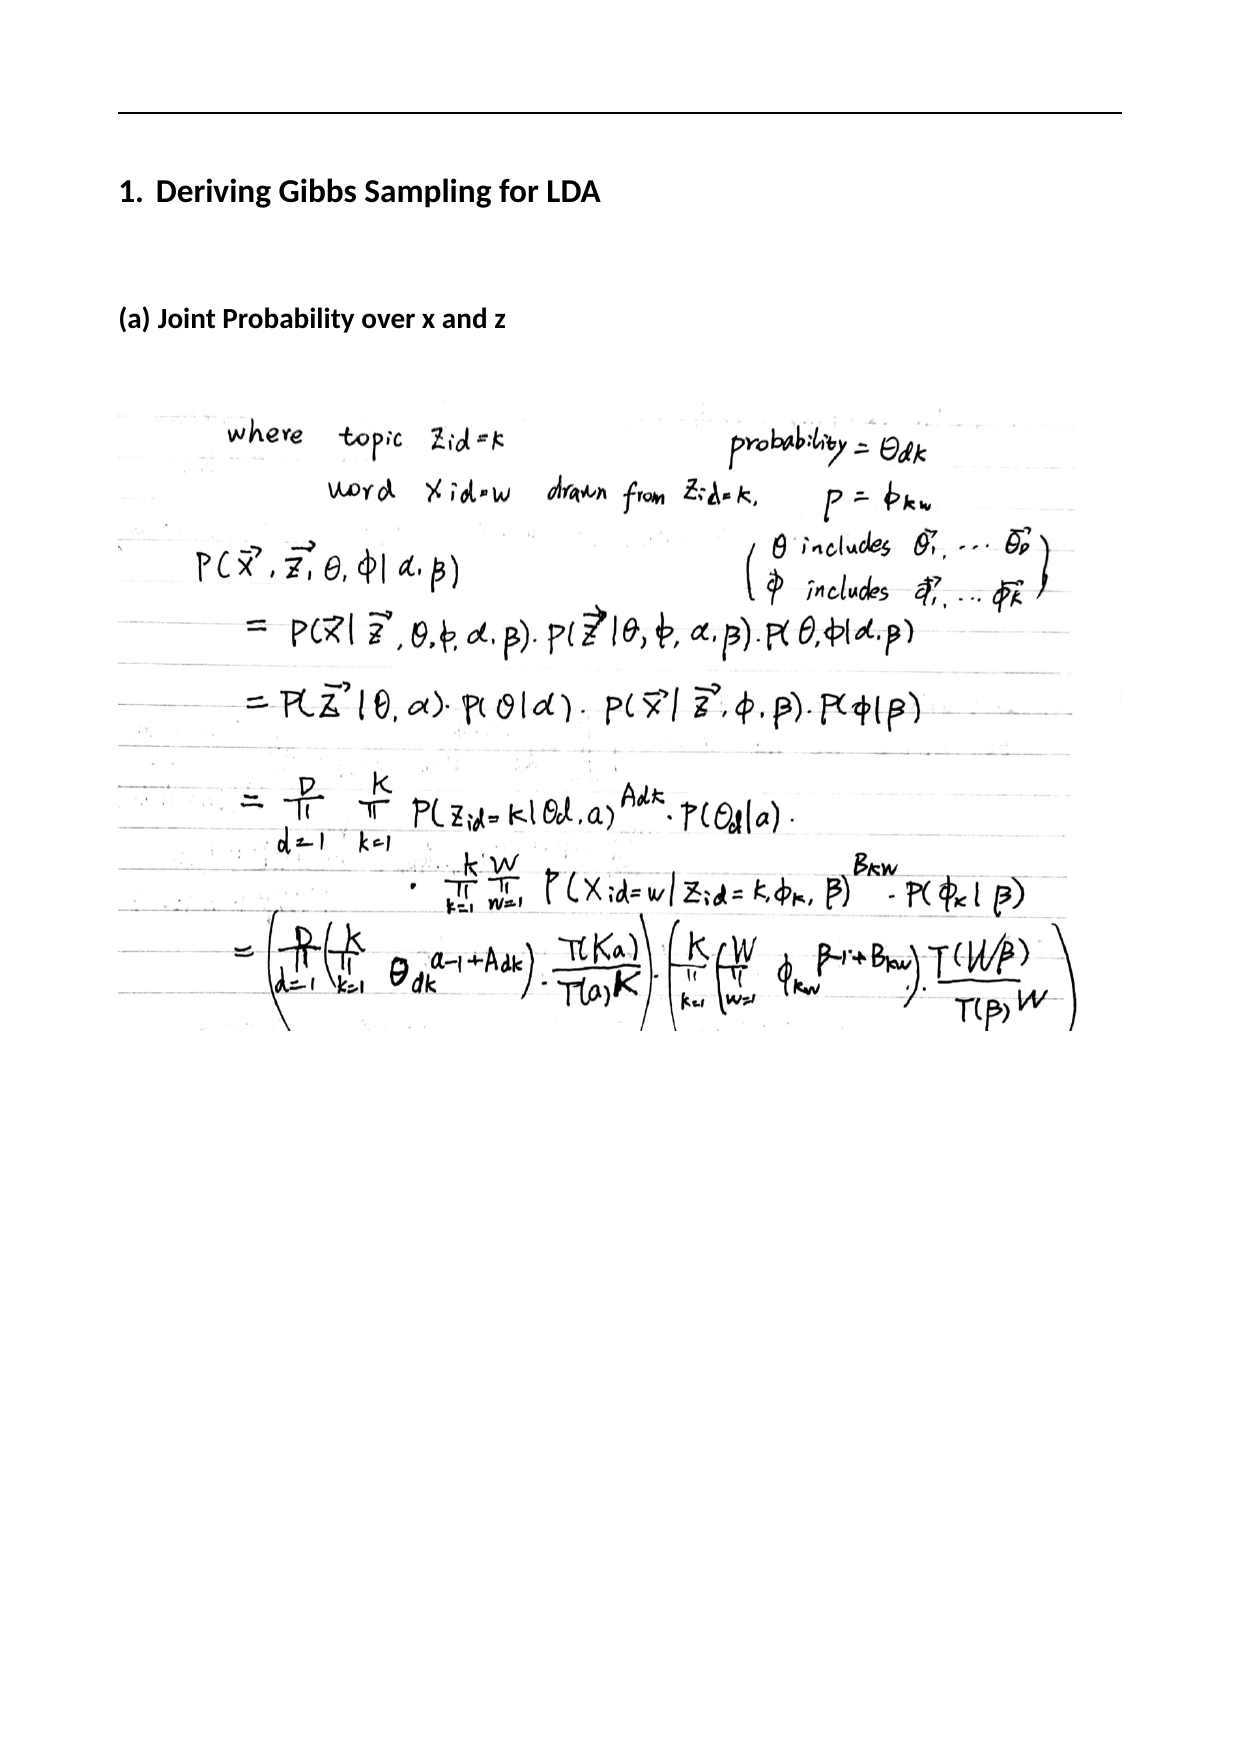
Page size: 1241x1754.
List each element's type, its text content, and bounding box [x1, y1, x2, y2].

picture [118, 401, 1122, 1031]
subtitle Joint Probability over x and z [118, 284, 1122, 352]
subtitle Deriving Gibbs Sampling for LDA [118, 157, 1122, 225]
